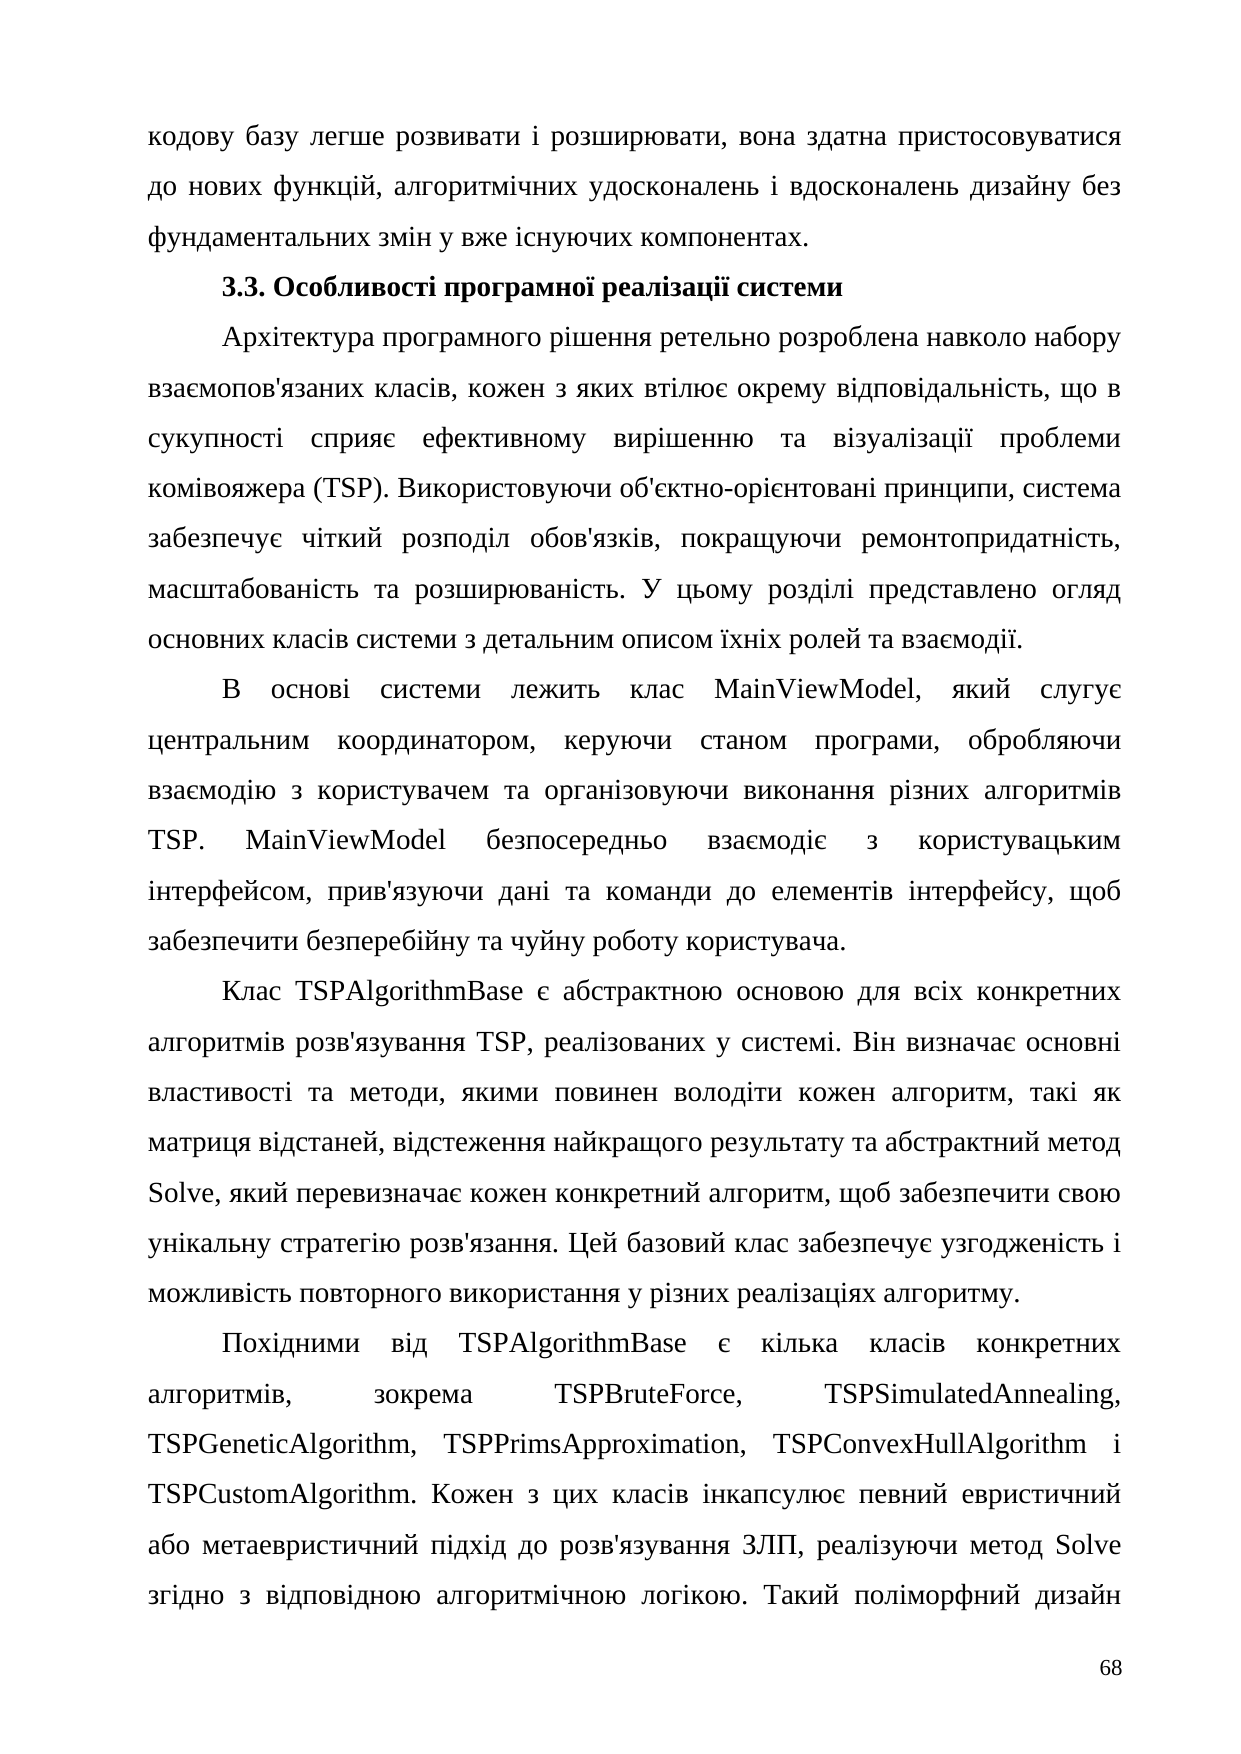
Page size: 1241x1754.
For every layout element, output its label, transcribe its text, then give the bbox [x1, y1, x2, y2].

text Архітектура програмного рішення ретельно розроблена навколо набору взаємопов'язаних класів, кожен з яких втілює окрему відповідальність, що в сукупності сприяє ефективному вирішенню та візуалізації проблеми комівояжера (TSP). Використовуючи об'єктно-орієнтовані принципи, система забезпечує чіткий розподіл обов'язків, покращуючи ремонтопридатність, масштабованість та розширюваність. У цьому розділі представлено огляд основних класів системи з детальним описом їхніх ролей та взаємодії. [148, 319, 1122, 655]
text 3.3. Особливості програмної реалізації системи [159, 269, 1122, 303]
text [148, 118, 1122, 252]
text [148, 1326, 1122, 1611]
text Клас TSPAlgorithmBase є абстрактною основою для всіх конкретних алгоритмів розв'язування TSP, реалізованих у системі. Він визначає основні властивості та методи, якими повинен володіти кожен алгоритм, такі як матриця відстаней, відстеження найкращого результату та абстрактний метод Solve, який перевизначає кожен конкретний алгоритм, щоб забезпечити свою унікальну стратегію розв'язання. Цей базовий клас забезпечує узгодженість і можливість повторного використання у різних реалізаціях алгоритму. [148, 973, 1122, 1309]
text В основі системи лежить клас MainViewModel, який слугує центральним координатором, керуючи станом програми, обробляючи взаємодію з користувачем та організовуючи виконання різних алгоритмів TSP. MainViewModel безпосередньо взаємодіє з користувацьким інтерфейсом, прив'язуючи дані та команди до елементів інтерфейсу, щоб забезпечити безперебійну та чуйну роботу користувача. [148, 672, 1122, 957]
